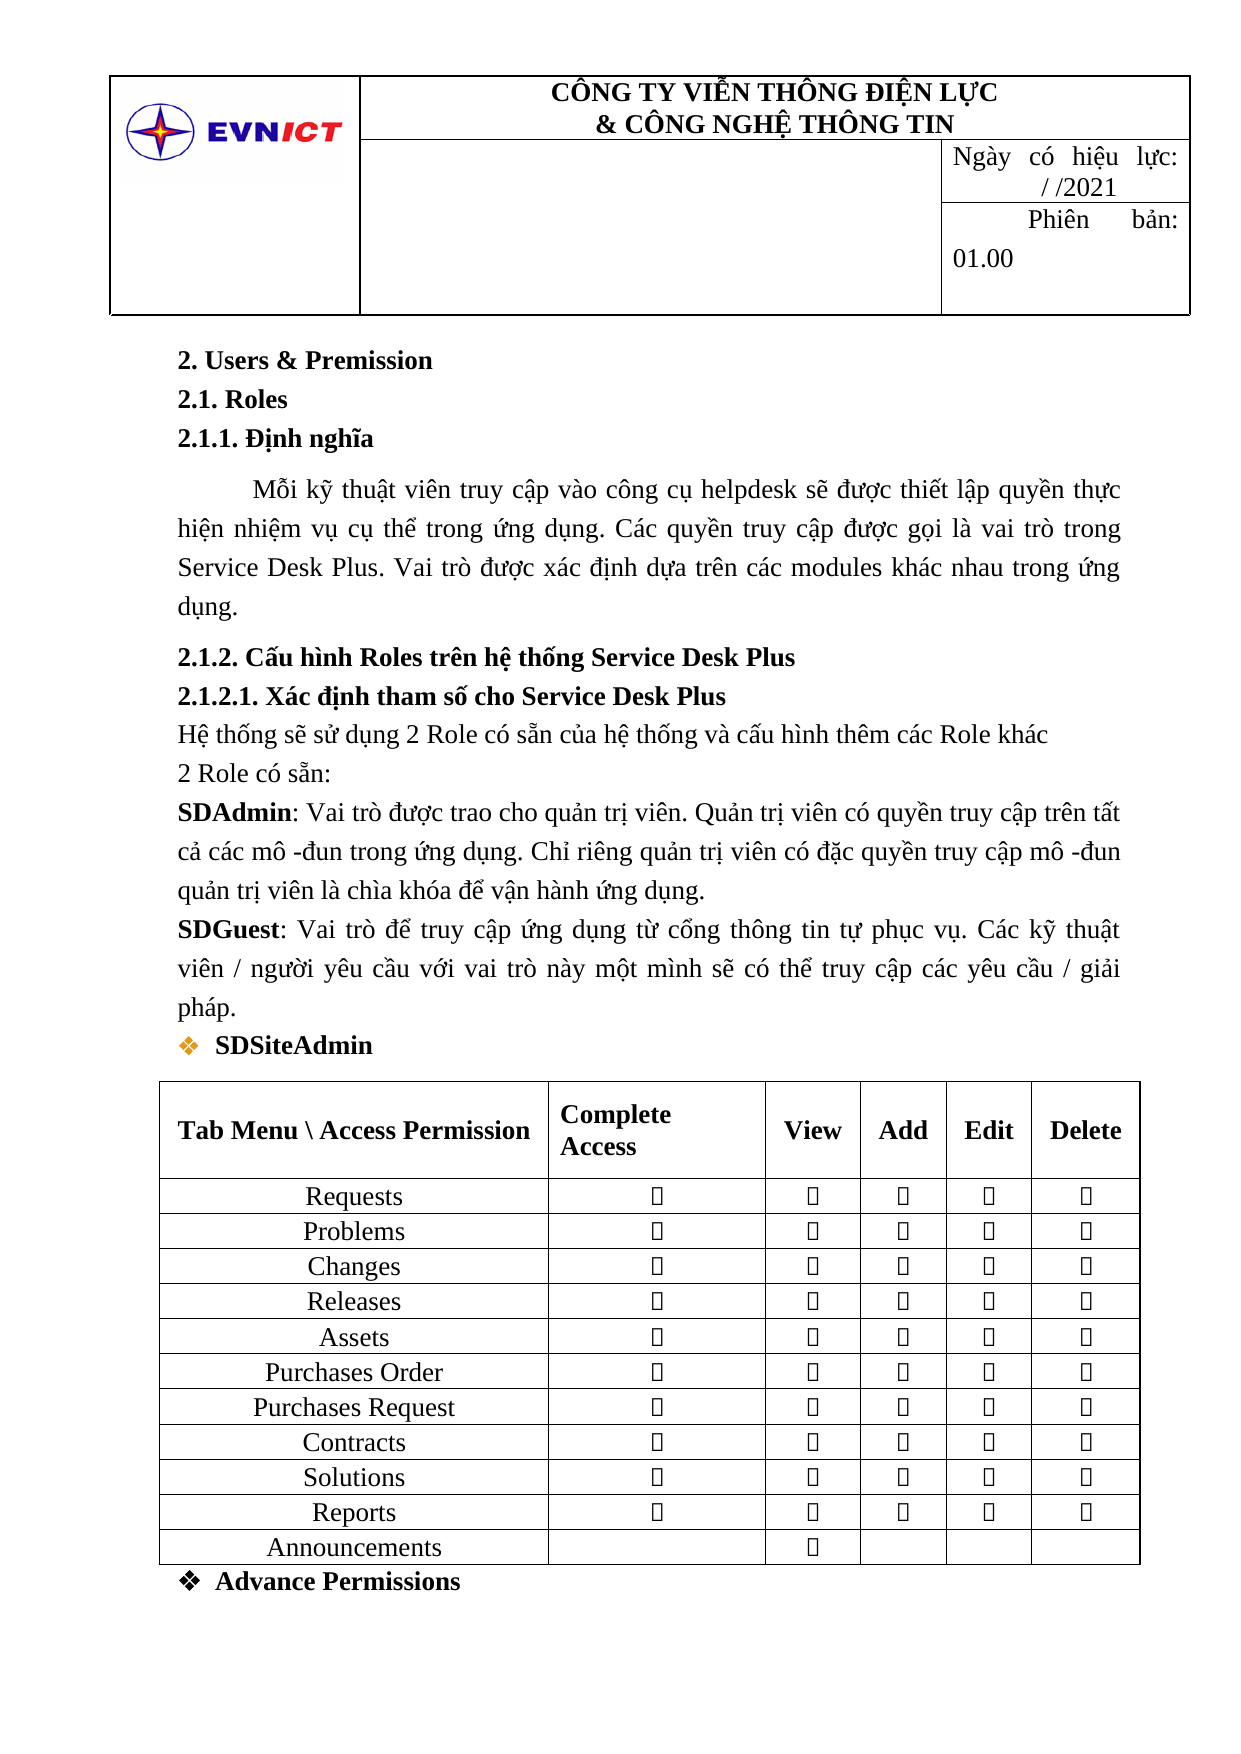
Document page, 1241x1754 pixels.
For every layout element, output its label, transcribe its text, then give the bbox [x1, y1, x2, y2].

table_cell  [549, 1389, 765, 1423]
table_cell  [549, 1425, 765, 1458]
table_cell  [1032, 1389, 1139, 1423]
table_cell  [861, 1354, 946, 1388]
table_cell  [549, 1284, 765, 1318]
table_cell  [947, 1389, 1031, 1423]
table_cell  [861, 1460, 946, 1494]
table_cell Announcements [160, 1530, 548, 1564]
table_cell  [549, 1354, 765, 1388]
table_cell Solutions [160, 1460, 548, 1494]
table_cell  [549, 1179, 765, 1213]
table_header Tab Menu \ Access Permission [160, 1082, 548, 1178]
table_cell  [861, 1319, 946, 1353]
table_cell Assets [160, 1319, 548, 1353]
table_cell  [861, 1214, 946, 1248]
table_cell  [861, 1425, 946, 1458]
list Cấu hình Roles trên hệ thống Service Desk Plus [177, 641, 1122, 672]
table_cell  [1032, 1249, 1139, 1283]
table_cell  [1032, 1495, 1139, 1529]
table_header Add [861, 1082, 946, 1178]
table_cell  [861, 1179, 946, 1213]
list SDSiteAdmin [177, 1029, 1122, 1061]
table_cell  [766, 1249, 860, 1283]
list SDGuest: Vai trò để truy cập ứng dụng từ cổng thông tin tự phục vụ. Các kỹ thuật viên / người yêu cầu với vai trò này một mình sẽ có thể truy cập các yêu cầu / giải pháp. [177, 913, 1122, 1022]
table_header Complete Access [549, 1082, 765, 1178]
table_cell  [766, 1530, 860, 1564]
table_cell  [1032, 1460, 1139, 1494]
list Hệ thống sẽ sử dụng 2 Role có sẵn của hệ thống và cấu hình thêm các Role khác [177, 719, 1122, 750]
list 2 Role có sẵn: [177, 757, 1122, 789]
table_cell  [947, 1179, 1031, 1213]
table_cell  [549, 1495, 765, 1529]
table_cell  [947, 1284, 1031, 1318]
list Xác định tham số cho Service Desk Plus [177, 680, 1122, 711]
table_cell Purchases Request [160, 1389, 548, 1423]
table_cell Purchases Order [160, 1354, 548, 1388]
table_header View [766, 1082, 860, 1178]
table_cell  [766, 1389, 860, 1423]
table_cell  [1032, 1425, 1139, 1458]
table_cell  [766, 1179, 860, 1213]
table_cell Requests [160, 1179, 548, 1213]
table_cell  [1032, 1354, 1139, 1388]
table_cell [549, 1530, 765, 1564]
list SDAdmin: Vai trò được trao cho quản trị viên. Quản trị viên có quyền truy cập trên tất cả các mô -đun trong ứng dụng. Chỉ riêng quản trị viên có đặc quyền truy cập mô -đun quản trị viên là chìa khóa để vận hành ứng dụng. [177, 796, 1122, 905]
list Users & Premission [177, 344, 1122, 375]
table_cell  [549, 1249, 765, 1283]
table_header Edit [947, 1082, 1031, 1178]
list Định nghĩa [177, 422, 1122, 453]
text Mỗi kỹ thuật viên truy cập vào công cụ helpdesk sẽ được thiết lập quyền thực hiện nhiệm vụ cụ thể trong ứng dụng. Các quyền truy cập được gọi là vai trò trong Service Desk Plus. Vai trò được xác định dựa trên các modules khác nhau trong ứng dụng. [177, 473, 1122, 621]
table_cell  [766, 1284, 860, 1318]
table_cell  [861, 1389, 946, 1423]
table_cell  [947, 1214, 1031, 1248]
table_header Delete [1032, 1082, 1139, 1178]
table_cell  [947, 1249, 1031, 1283]
table_cell  [766, 1319, 860, 1353]
table_cell  [1032, 1179, 1139, 1213]
table_cell Releases [160, 1284, 548, 1318]
list Roles [177, 383, 1122, 414]
table_cell  [947, 1495, 1031, 1529]
table_cell Reports [160, 1495, 548, 1529]
table_cell [1032, 1530, 1139, 1564]
table_cell  [766, 1425, 860, 1458]
table_cell [947, 1530, 1031, 1564]
table_cell Problems [160, 1214, 548, 1248]
picture [122, 77, 348, 187]
table_cell  [549, 1460, 765, 1494]
table_cell  [947, 1354, 1031, 1388]
table_cell  [947, 1319, 1031, 1353]
table_cell  [549, 1214, 765, 1248]
table_cell  [861, 1249, 946, 1283]
table_cell  [766, 1460, 860, 1494]
table_cell  [947, 1425, 1031, 1458]
table_cell  [766, 1214, 860, 1248]
table_cell  [1032, 1284, 1139, 1318]
table_cell  [861, 1495, 946, 1529]
table_cell  [861, 1284, 946, 1318]
table_cell  [766, 1495, 860, 1529]
table_cell  [766, 1354, 860, 1388]
table_cell  [947, 1460, 1031, 1494]
table_cell  [549, 1319, 765, 1353]
table_cell  [1032, 1214, 1139, 1248]
table_cell  [1032, 1319, 1139, 1353]
table_cell Changes [160, 1249, 548, 1283]
list Advance Permissions [177, 1565, 1122, 1596]
table_cell [861, 1530, 946, 1564]
table_cell Contracts [160, 1425, 548, 1458]
